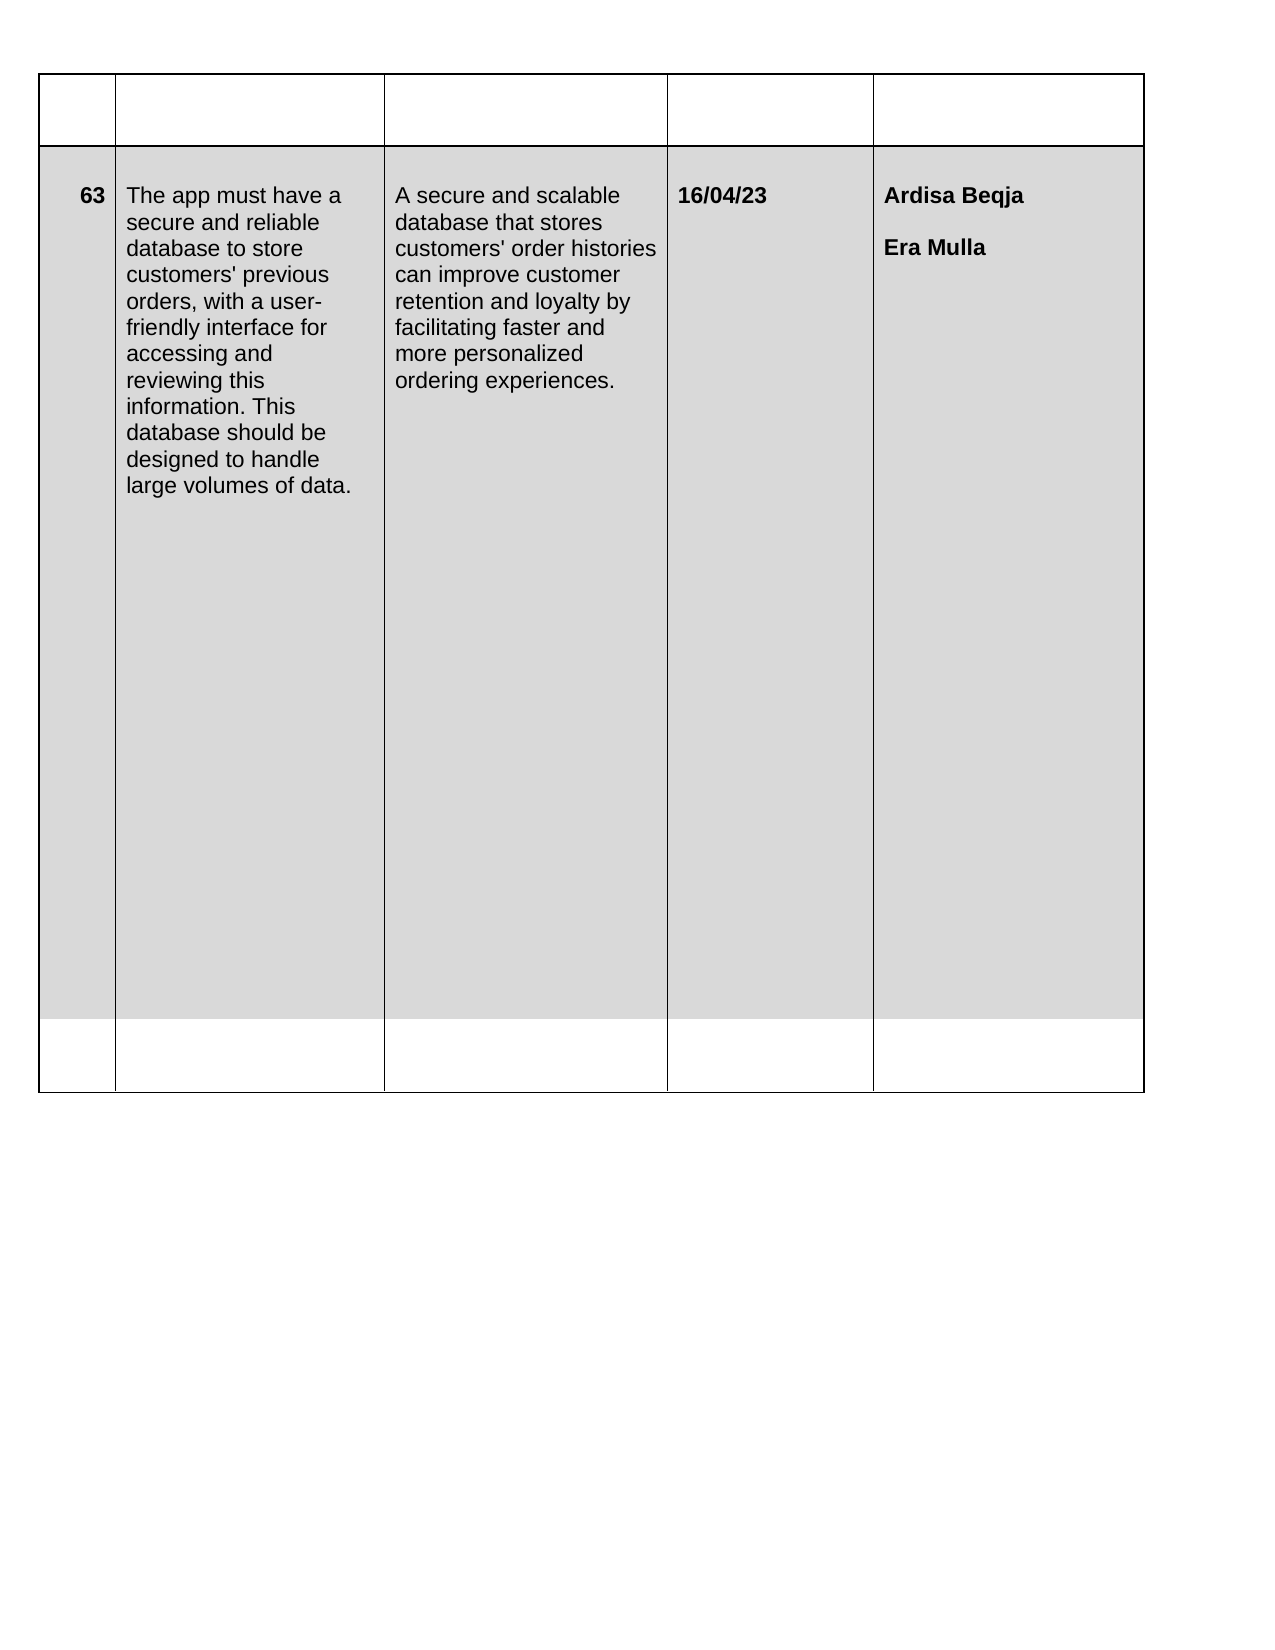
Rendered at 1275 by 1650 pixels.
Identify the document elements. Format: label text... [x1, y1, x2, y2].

table_cell [668, 1019, 873, 1091]
table_cell [116, 75, 384, 145]
table_cell The app must have a secure and reliable database to store customers' previous orders, with a user-friendly interface for accessing and reviewing this information. This database should be designed to handle large volumes of data. [116, 147, 384, 1019]
table_cell A secure and scalable database that stores customers' order histories can improve customer retention and loyalty by facilitating faster and more personalized ordering experiences. [385, 147, 667, 1019]
table_cell [668, 75, 873, 145]
table_cell [40, 1019, 115, 1091]
table_cell [385, 1019, 667, 1091]
table_cell [874, 1019, 1143, 1091]
table_cell 63 [40, 147, 115, 1019]
table_cell [116, 1019, 384, 1091]
table_cell 16/04/23 [668, 147, 873, 1019]
table_cell [40, 75, 115, 145]
table_cell [874, 75, 1143, 145]
table_cell [385, 75, 667, 145]
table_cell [874, 147, 1143, 1019]
